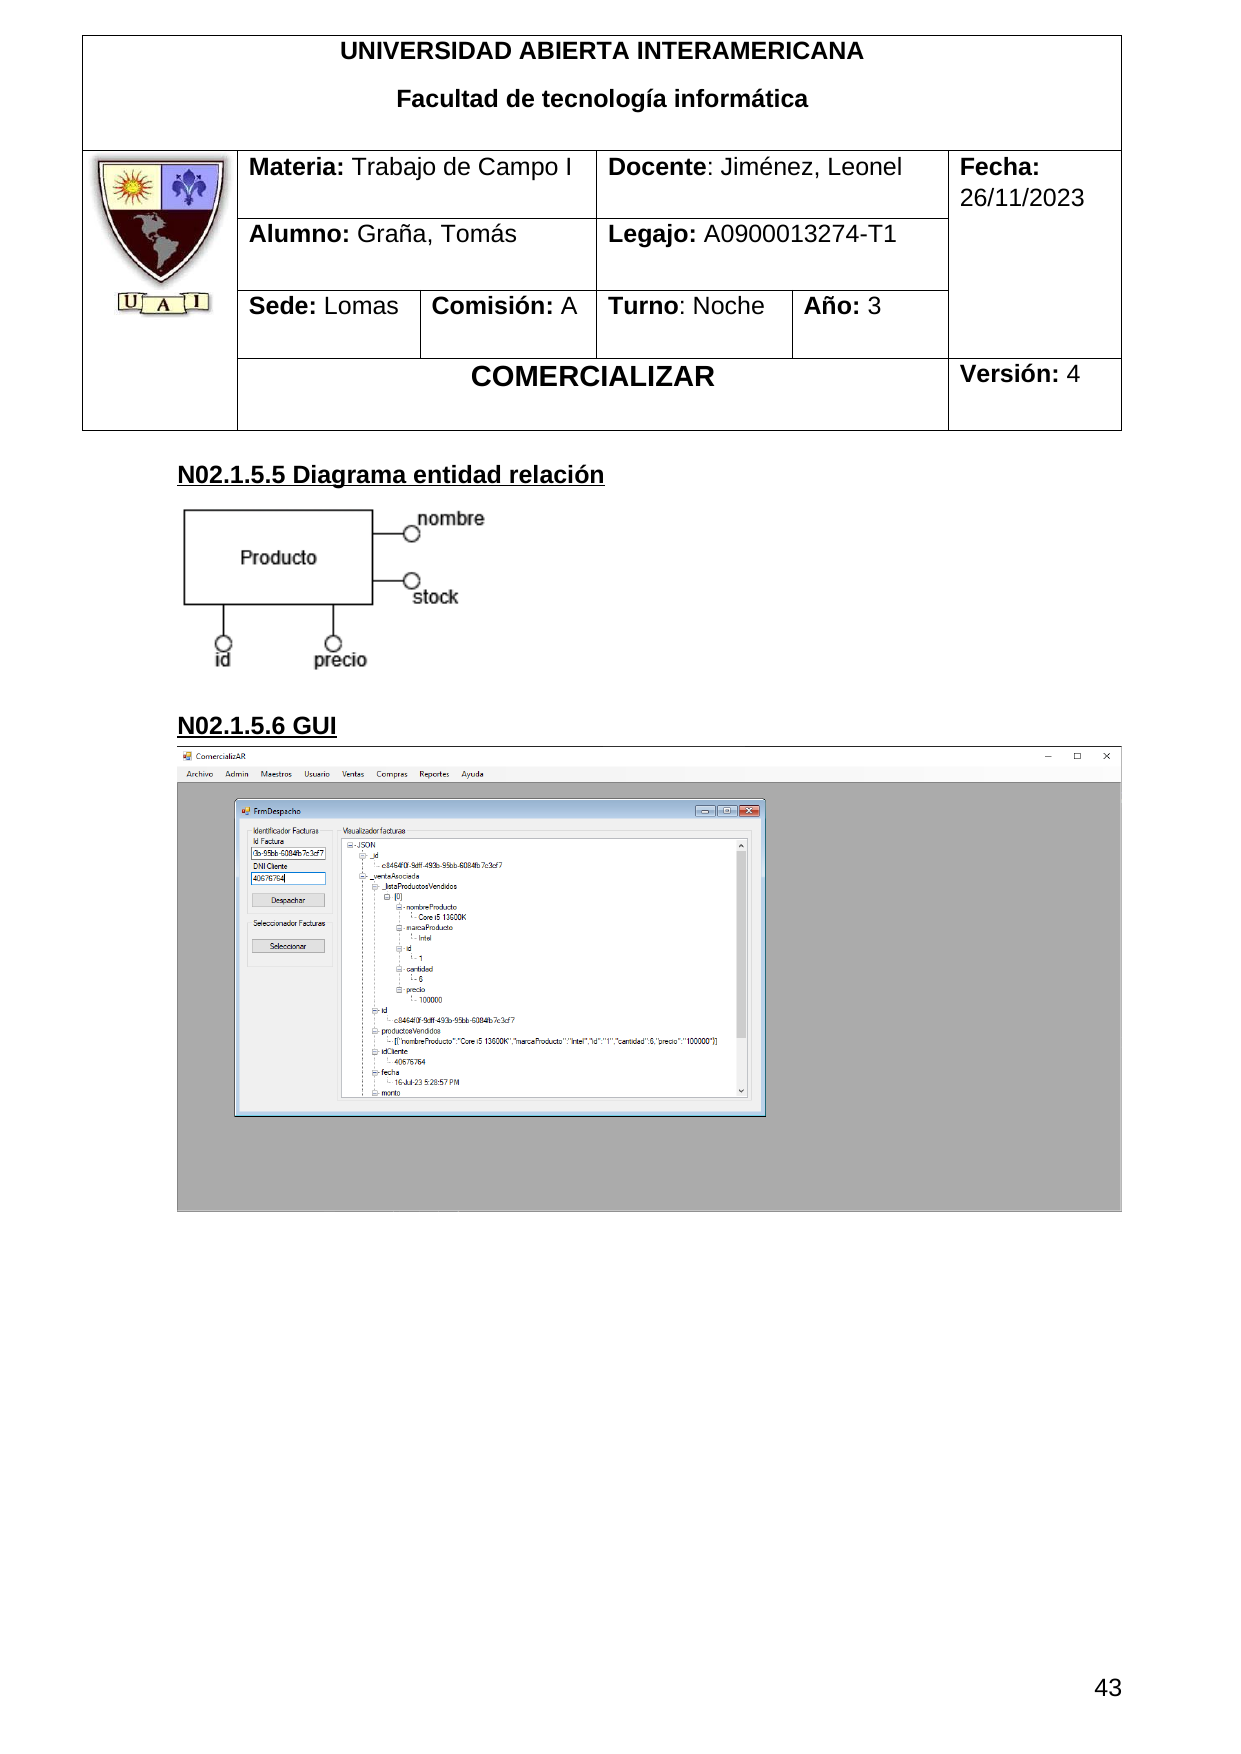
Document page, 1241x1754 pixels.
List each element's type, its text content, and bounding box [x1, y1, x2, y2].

picture [177, 495, 499, 684]
subtitle N02.1.5.5 Diagrama entidad relación [177, 460, 1122, 488]
picture [87, 151, 234, 320]
subtitle N02.1.5.6 GUI [177, 711, 1122, 740]
picture [177, 746, 1122, 1212]
